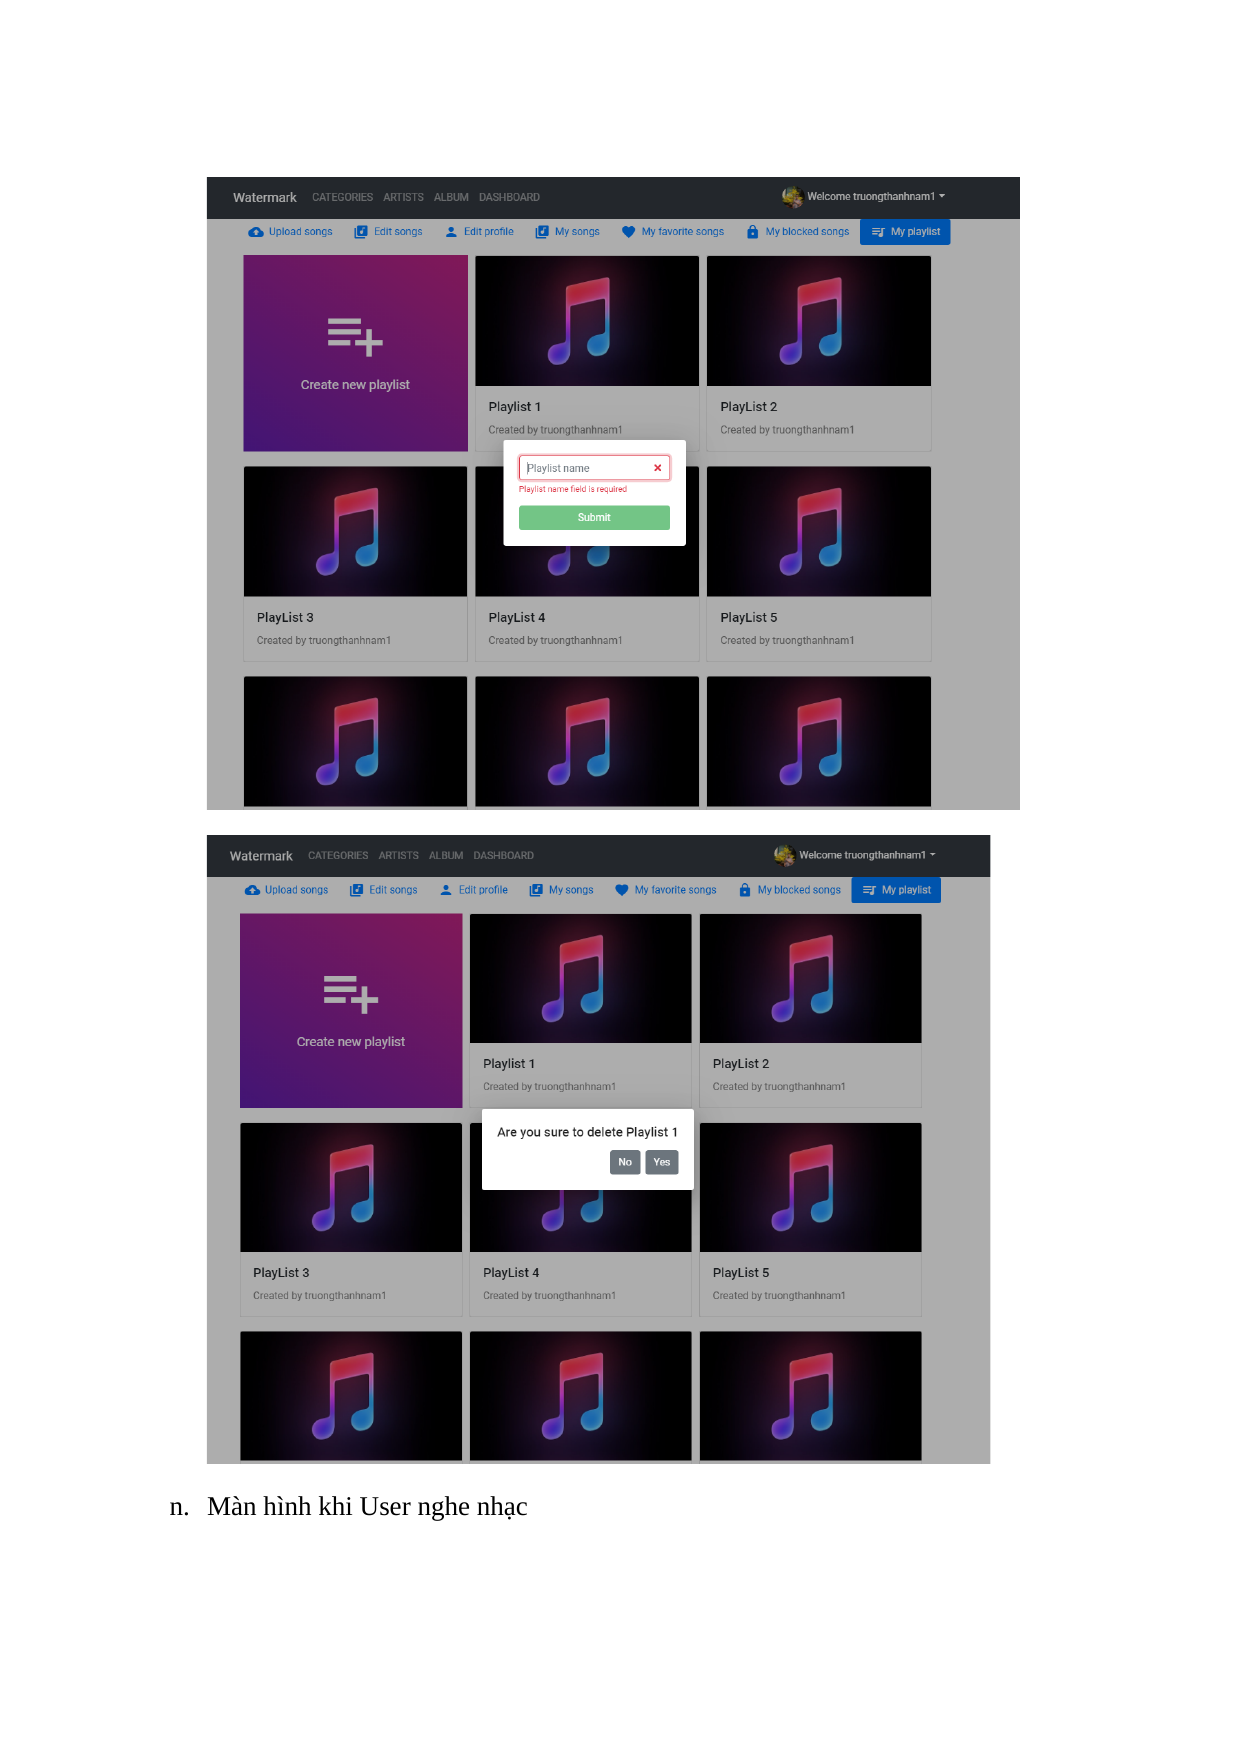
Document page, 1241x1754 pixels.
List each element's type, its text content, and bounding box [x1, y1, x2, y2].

picture [206, 835, 991, 1464]
picture [206, 177, 1020, 810]
list Màn hình khi User nghe nhạc [169, 1490, 1122, 1521]
